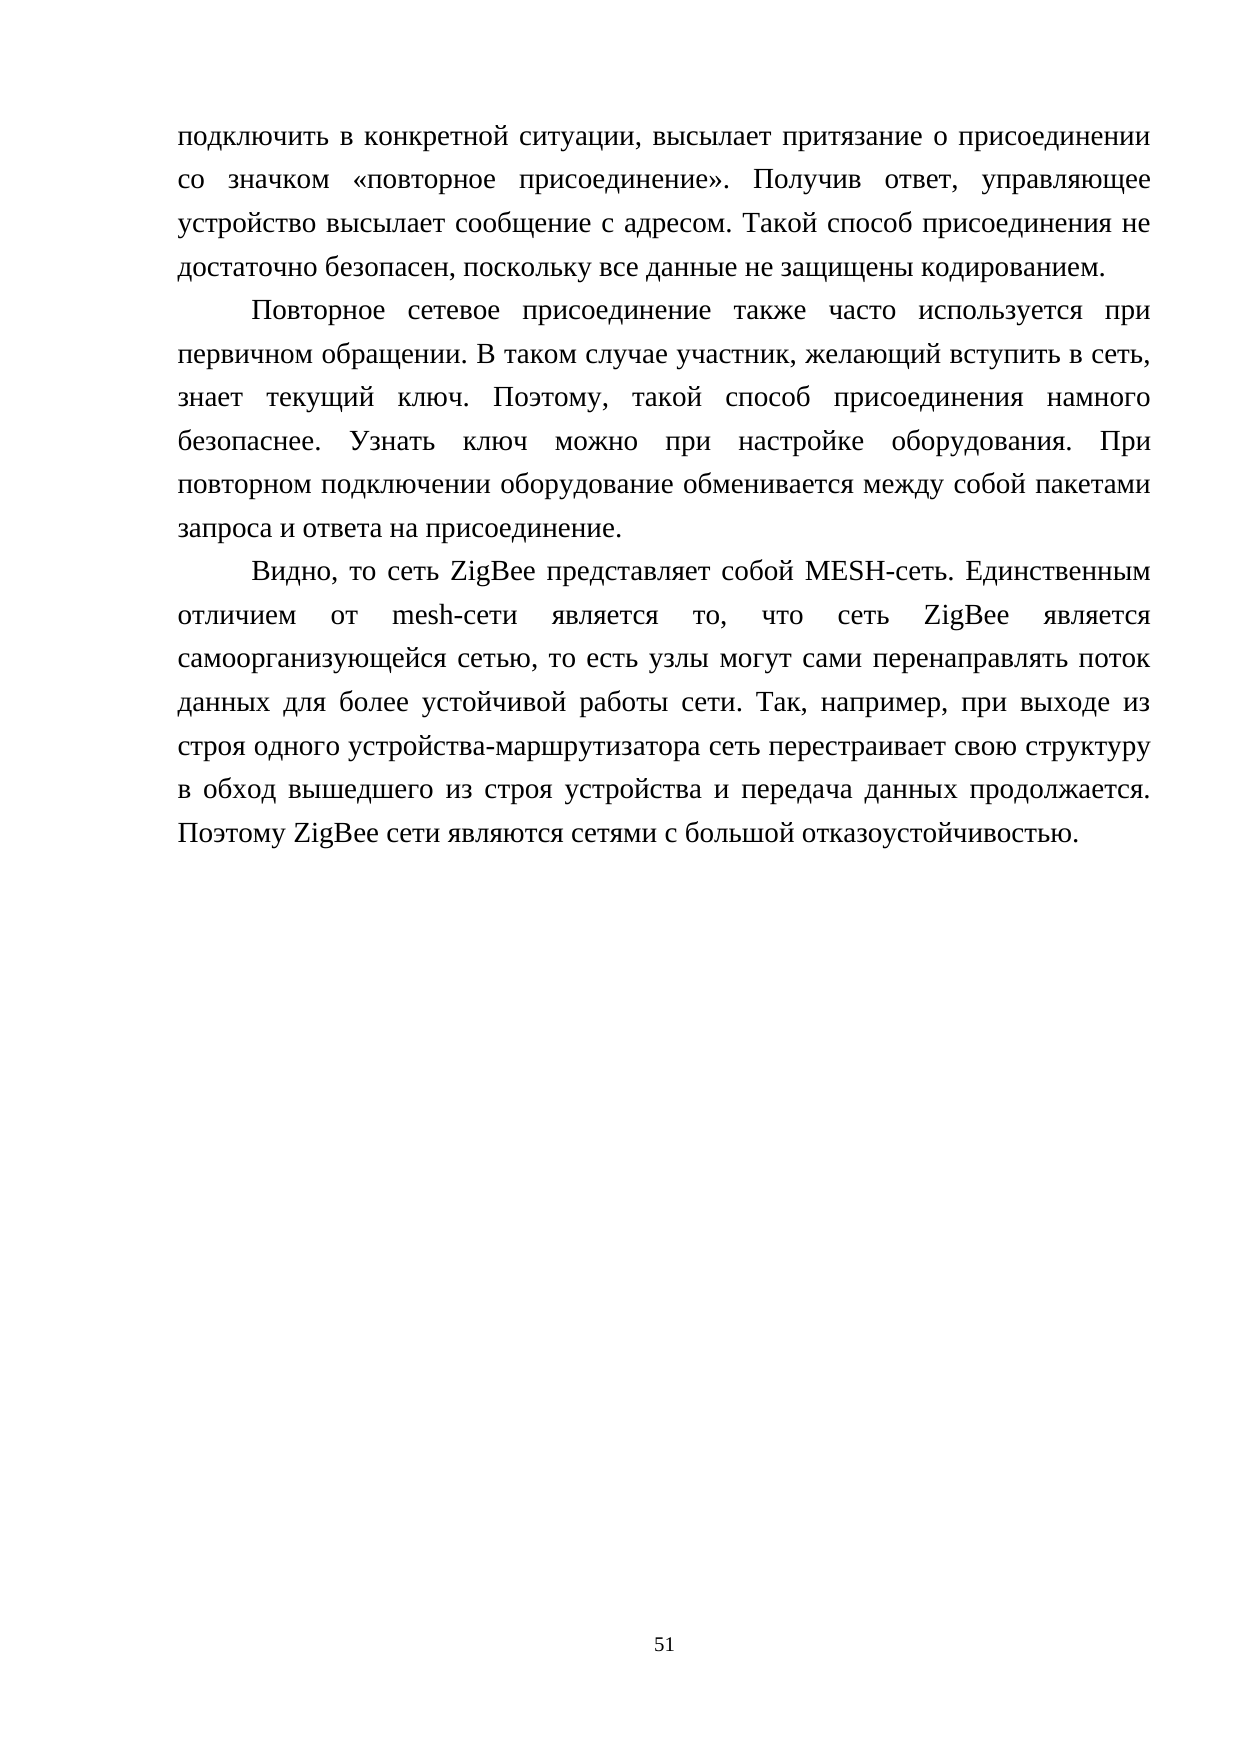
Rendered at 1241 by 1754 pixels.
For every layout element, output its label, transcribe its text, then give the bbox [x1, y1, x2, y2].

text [177, 118, 1152, 282]
text Повторное сетевое присоединение также часто используется при первичном обращении. В таком случае участник, желающий вступить в сеть, знает текущий ключ. Поэтому, такой способ присоединения намного безопаснее. Узнать ключ можно при настройке оборудования. При повторном подключении оборудование обменивается между собой пакетами запроса и ответа на присоединение. [177, 292, 1152, 543]
text Видно, то сеть ZigBee представляет собой MESH-сеть. Единственным отличием от mesh-сети является то, что сеть ZigBee является самоорганизующейся сетью, то есть узлы могут сами перенаправлять поток данных для более устойчивой работы сети. Так, например, при выходе из строя одного устройства-маршрутизатора сеть перестраивает свою структуру в обход вышедшего из строя устройства и передача данных продолжается. Поэтому ZigBee сети являются сетями с большой отказоустойчивостью. [177, 553, 1152, 848]
